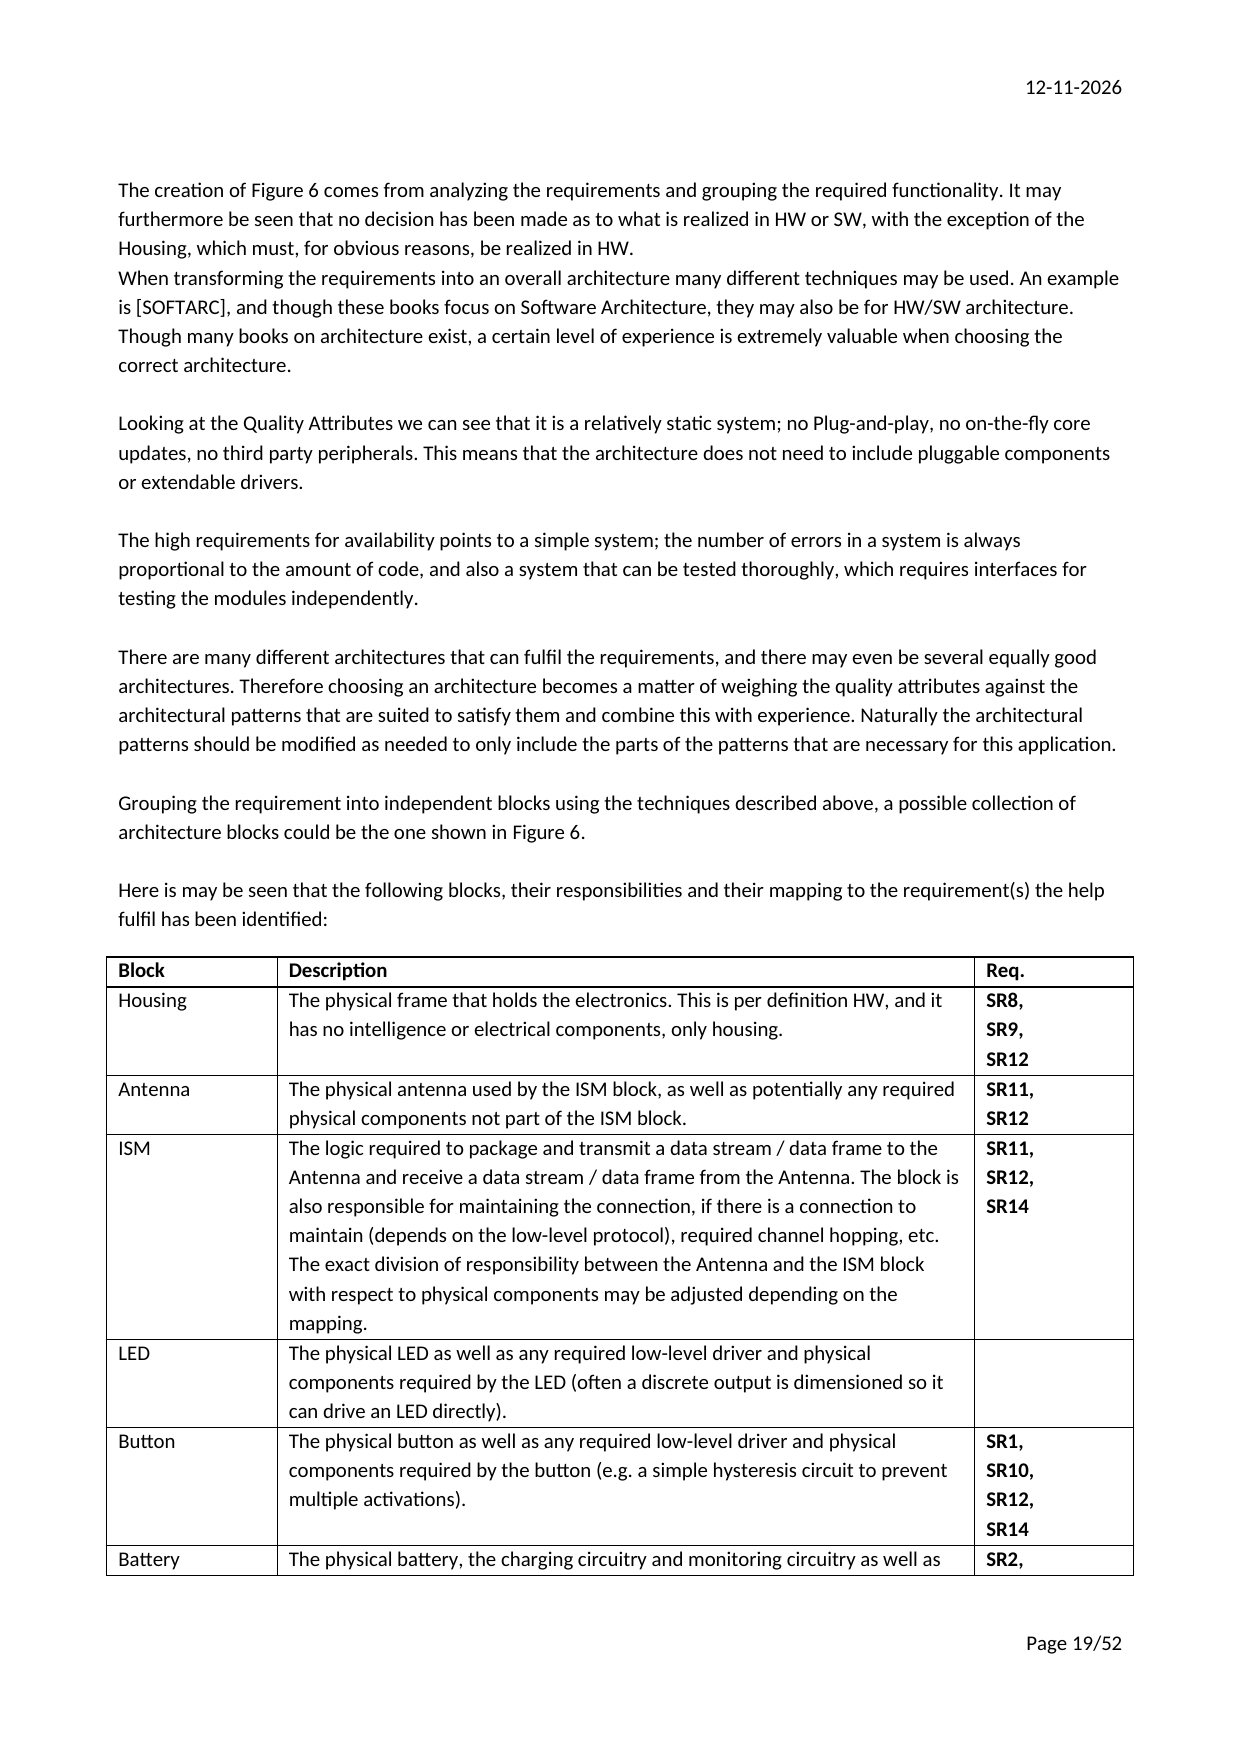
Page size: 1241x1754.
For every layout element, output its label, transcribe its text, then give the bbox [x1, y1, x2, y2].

text Looking at the Quality Attributes we can see that it is a relatively static system; no Plug-and-play, no on-the-fly core updates, no third party peripherals. This means that the architecture does not need to include pluggable components or extendable drivers. [118, 411, 1122, 494]
text Here is may be seen that the following blocks, their responsibilities and their mapping to the requirement(s) the help fulfil has been identified: [118, 877, 1122, 932]
table_cell Battery [107, 1546, 277, 1575]
table_cell The physical LED as well as any required low-level driver and physical components required by the LED (often a discrete output is dimensioned so it can drive an LED directly). [278, 1340, 974, 1427]
table_cell The physical frame that holds the electronics. This is per definition HW, and it has no intelligence or electrical components, only housing. [278, 988, 974, 1075]
text There are many different architectures that can fulfil the requirements, and there may even be several equally good architectures. Therefore choosing an architecture becomes a matter of weighing the quality attributes against the architectural patterns that are suited to satisfy them and combine this with experience. Naturally the architectural patterns should be modified as needed to only include the parts of the patterns that are necessary for this application. [118, 644, 1122, 757]
table_cell Housing [107, 988, 277, 1075]
table_header Description [278, 958, 974, 986]
table_cell Button [107, 1428, 277, 1545]
table_cell Antenna [107, 1076, 277, 1134]
table_cell SR8, SR9, SR12 [975, 988, 1133, 1075]
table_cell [278, 1546, 974, 1575]
table_cell The physical button as well as any required low-level driver and physical components required by the button (e.g. a simple hysteresis circuit to prevent multiple activations). [278, 1428, 974, 1545]
table_cell SR1, SR10, SR12, SR14 [975, 1428, 1133, 1545]
text When transforming the requirements into an overall architecture many different techniques may be used. An example is [SOFTARC], and though these books focus on Software Architecture, they may also be for HW/SW architecture. Though many books on architecture exist, a certain level of experience is extremely valuable when choosing the correct architecture. [118, 265, 1122, 378]
table_header Req. [975, 958, 1133, 986]
table_cell The physical antenna used by the ISM block, as well as potentially any required physical components not part of the ISM block. [278, 1076, 974, 1134]
table_cell LED [107, 1340, 277, 1427]
table_cell [975, 1340, 1133, 1427]
text The high requirements for availability points to a simple system; the number of errors in a system is always proportional to the amount of code, and also a system that can be tested thoroughly, which requires interfaces for testing the modules independently. [118, 527, 1122, 611]
text Grouping the requirement into independent blocks using the techniques described above, a possible collection of architecture blocks could be the one shown in Figure 6. [118, 790, 1122, 844]
table_cell SR11, SR12, SR14 [975, 1135, 1133, 1339]
text The creation of Figure 6 comes from analyzing the requirements and grouping the required functionality. It may furthermore be seen that no decision has been made as to what is realized in HW or SW, with the exception of the Housing, which must, for obvious reasons, be realized in HW. [118, 177, 1122, 261]
table_cell The logic required to package and transmit a data stream / data frame to the Antenna and receive a data stream / data frame from the Antenna. The block is also responsible for maintaining the connection, if there is a connection to maintain (depends on the low-level protocol), required channel hopping, etc. The exact division of responsibility between the Antenna and the ISM block with respect to physical components may be adjusted depending on the mapping. [278, 1135, 974, 1339]
table_cell SR11, SR12 [975, 1076, 1133, 1134]
table_header Block [107, 958, 277, 986]
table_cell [975, 1546, 1133, 1575]
table_cell ISM [107, 1135, 277, 1339]
